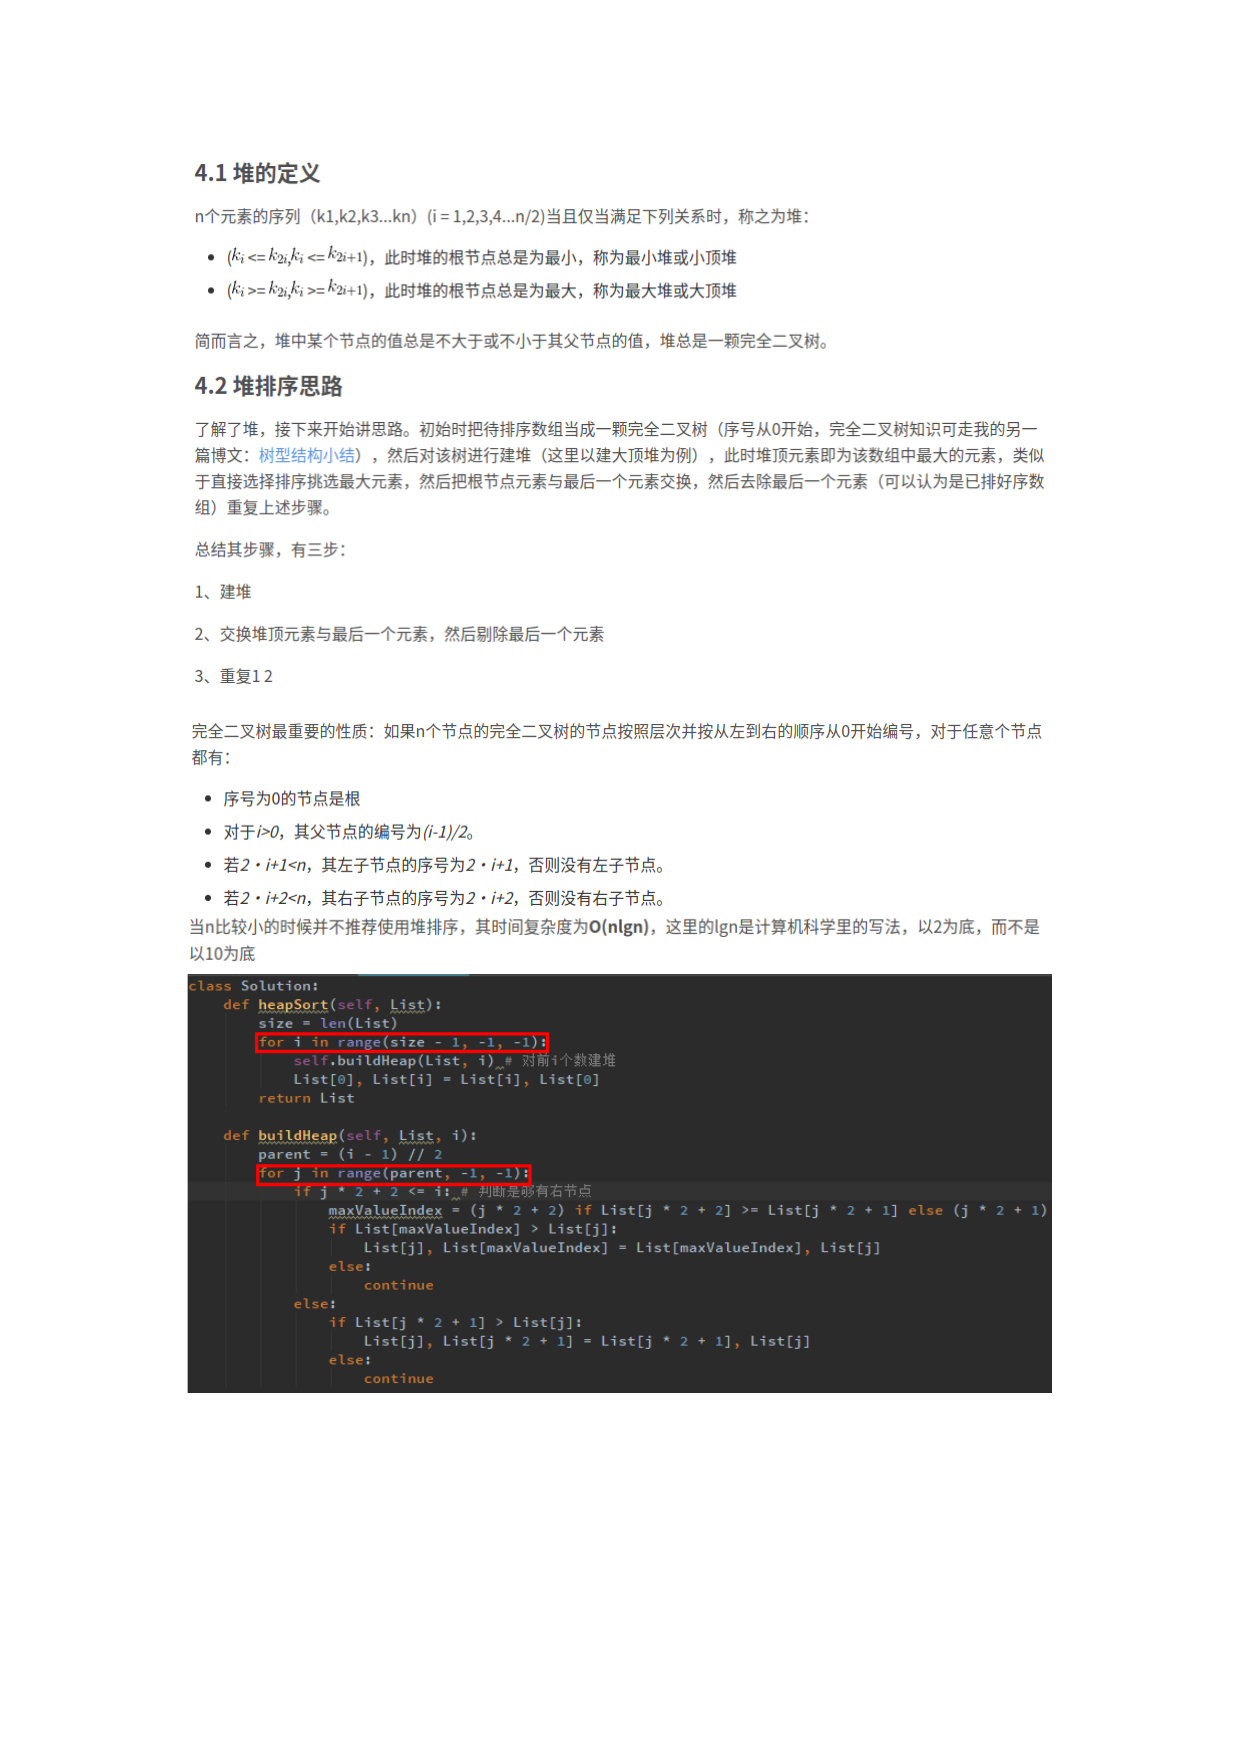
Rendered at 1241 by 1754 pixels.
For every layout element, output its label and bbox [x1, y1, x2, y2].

picture [187, 974, 1052, 1393]
picture [187, 714, 1053, 966]
picture [187, 162, 1052, 687]
